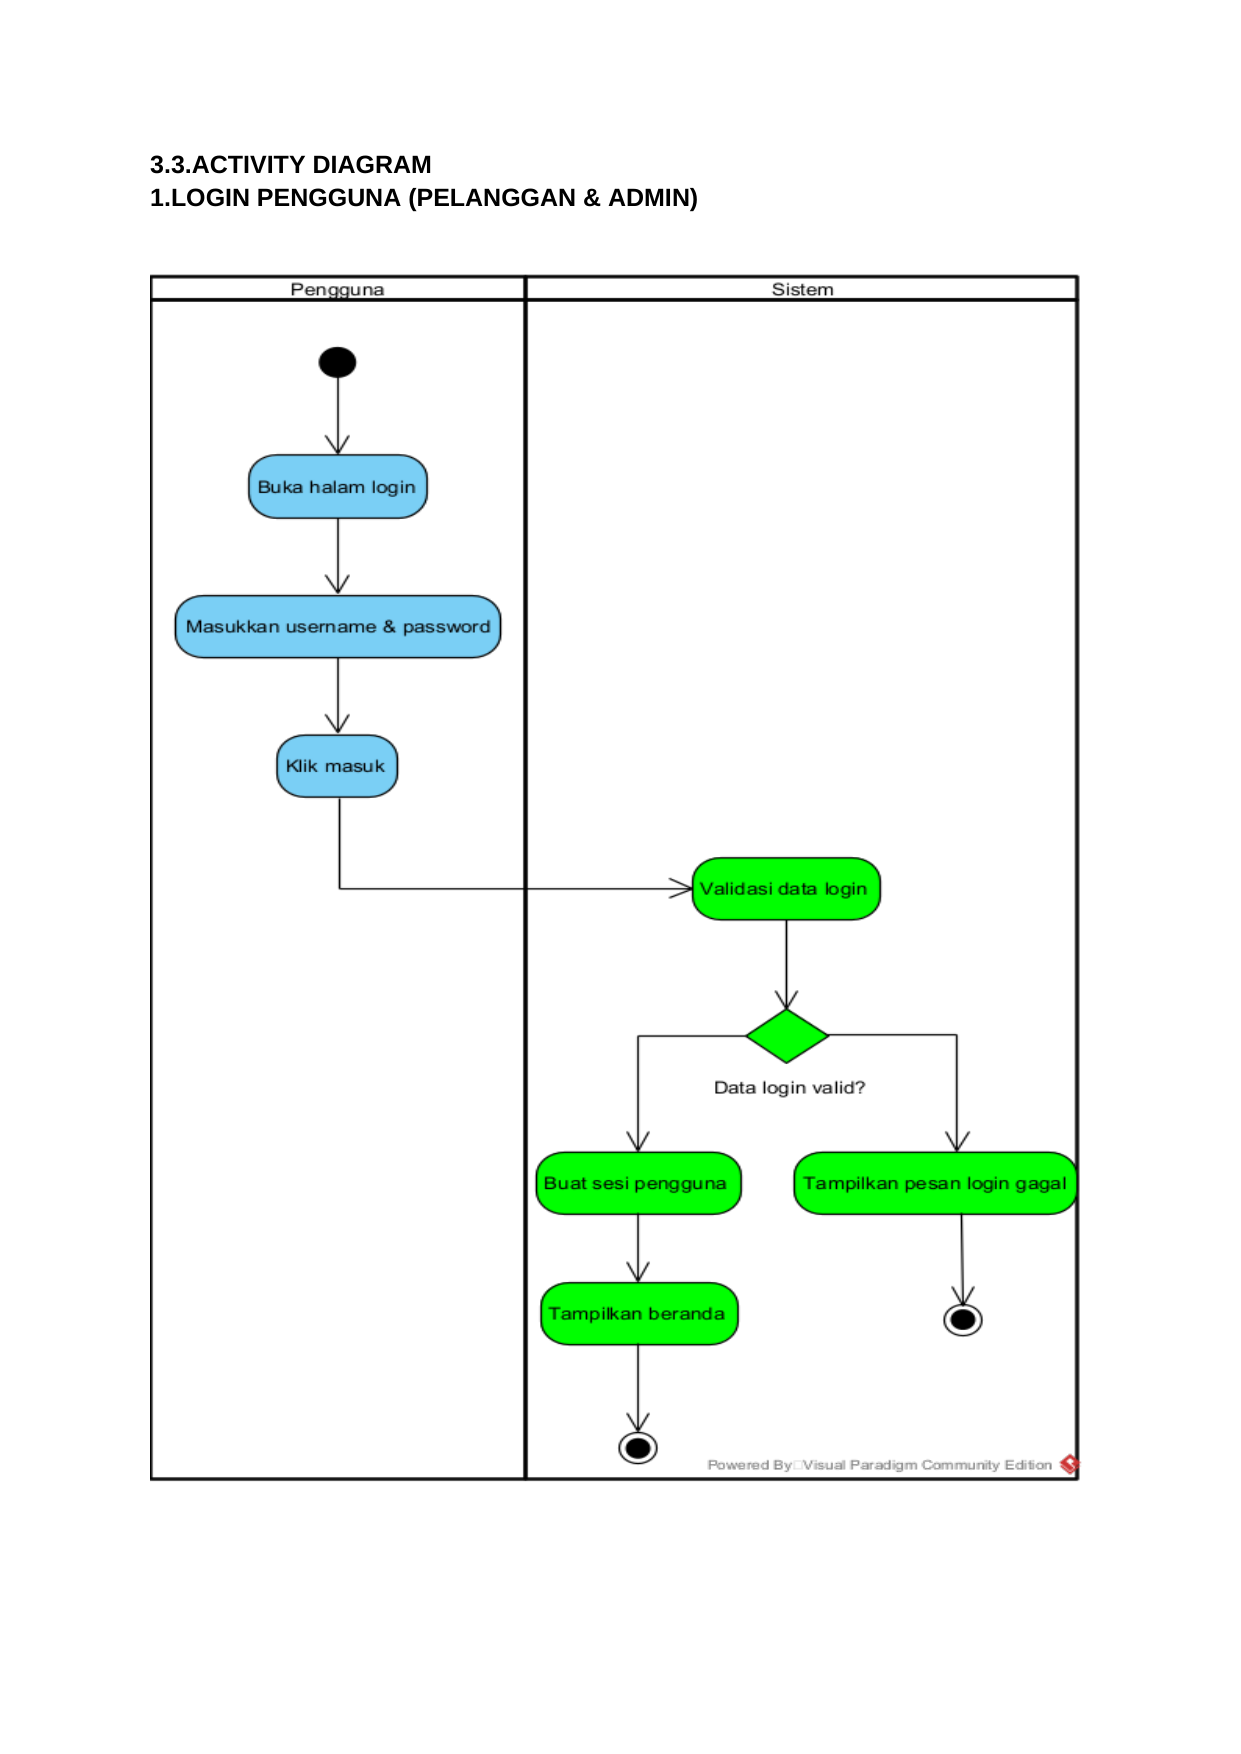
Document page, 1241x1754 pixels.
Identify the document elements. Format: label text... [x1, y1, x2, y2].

text 3.3.ACTIVITY DIAGRAM 1.LOGIN PENGGUNA (PELANGGAN & ADMIN) [150, 150, 1090, 212]
picture [150, 271, 1086, 1485]
